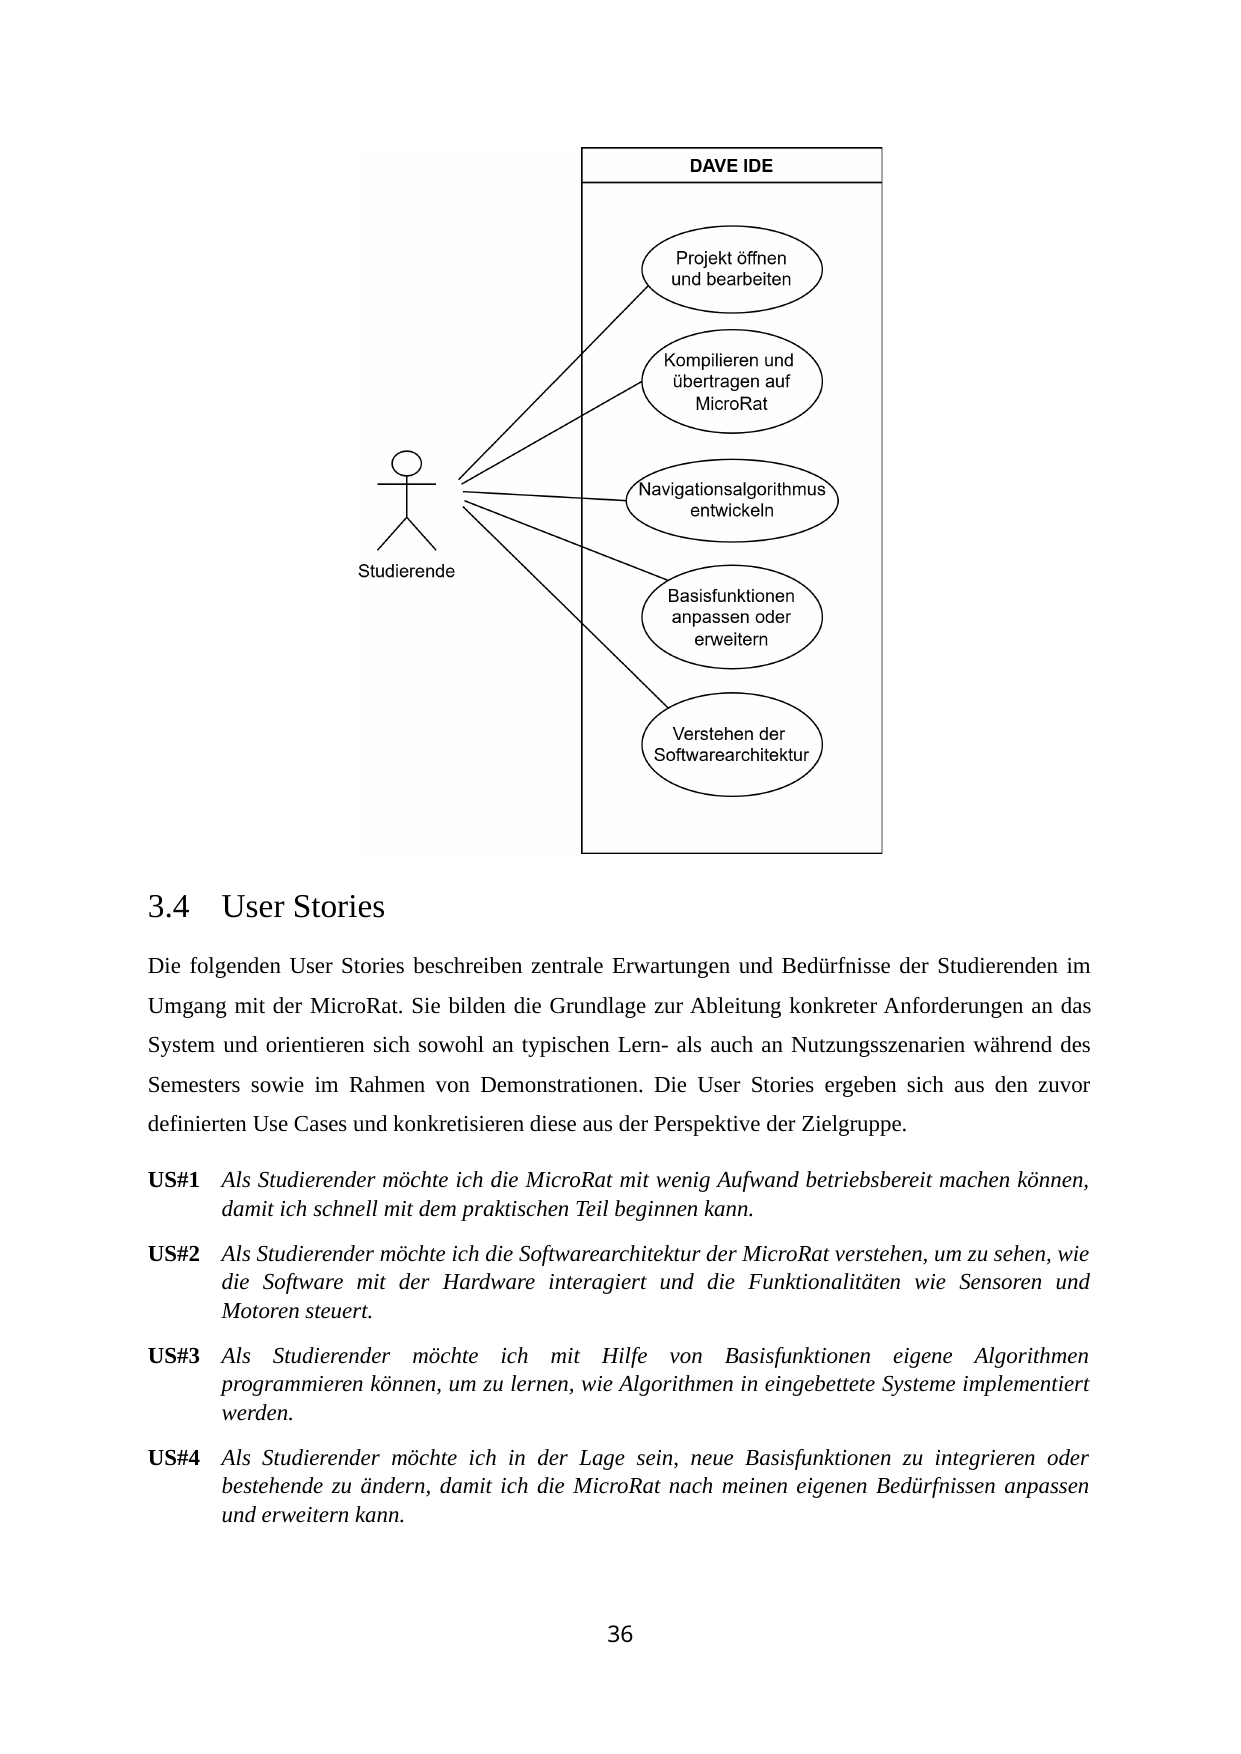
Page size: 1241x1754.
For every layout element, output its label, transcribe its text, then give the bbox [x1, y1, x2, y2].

subtitle 3.4 User Stories [148, 886, 1093, 925]
text US#4 Als Studierender möchte ich in der Lage sein, neue Basisfunktionen zu integrieren oder bestehende zu ändern, damit ich die MicroRat nach meinen eigenen Bedürfnissen anpassen und erweitern kann. [148, 1444, 1093, 1527]
picture [357, 147, 883, 854]
text US#1 Als Studierender möchte ich die MicroRat mit wenig Aufwand betriebsbereit machen können, damit ich schnell mit dem praktischen Teil beginnen kann. [148, 1166, 1093, 1221]
text US#3 Als Studierender möchte ich mit Hilfe von Basisfunktionen eigene Algorithmen programmieren können, um zu lernen, wie Algorithmen in eingebettete Systeme implementiert werden. [148, 1342, 1093, 1425]
text US#2 Als Studierender möchte ich die Softwarearchitektur der MicroRat verstehen, um zu sehen, wie die Software mit der Hardware interagiert und die Funktionalitäten wie Sensoren und Motoren steuert. [148, 1240, 1093, 1323]
text Die folgenden User Stories beschreiben zentrale Erwartungen und Bedürfnisse der Studierenden im Umgang mit der MicroRat. Sie bilden die Grundlage zur Ableitung konkreter Anforderungen an das System und orientieren sich sowohl an typischen Lern- als auch an Nutzungsszenarien während des Semesters sowie im Rahmen von Demonstrationen. Die User Stories ergeben sich aus den zuvor definierten Use Cases und konkretisieren diese aus der Perspektive der Zielgruppe. [148, 952, 1093, 1136]
